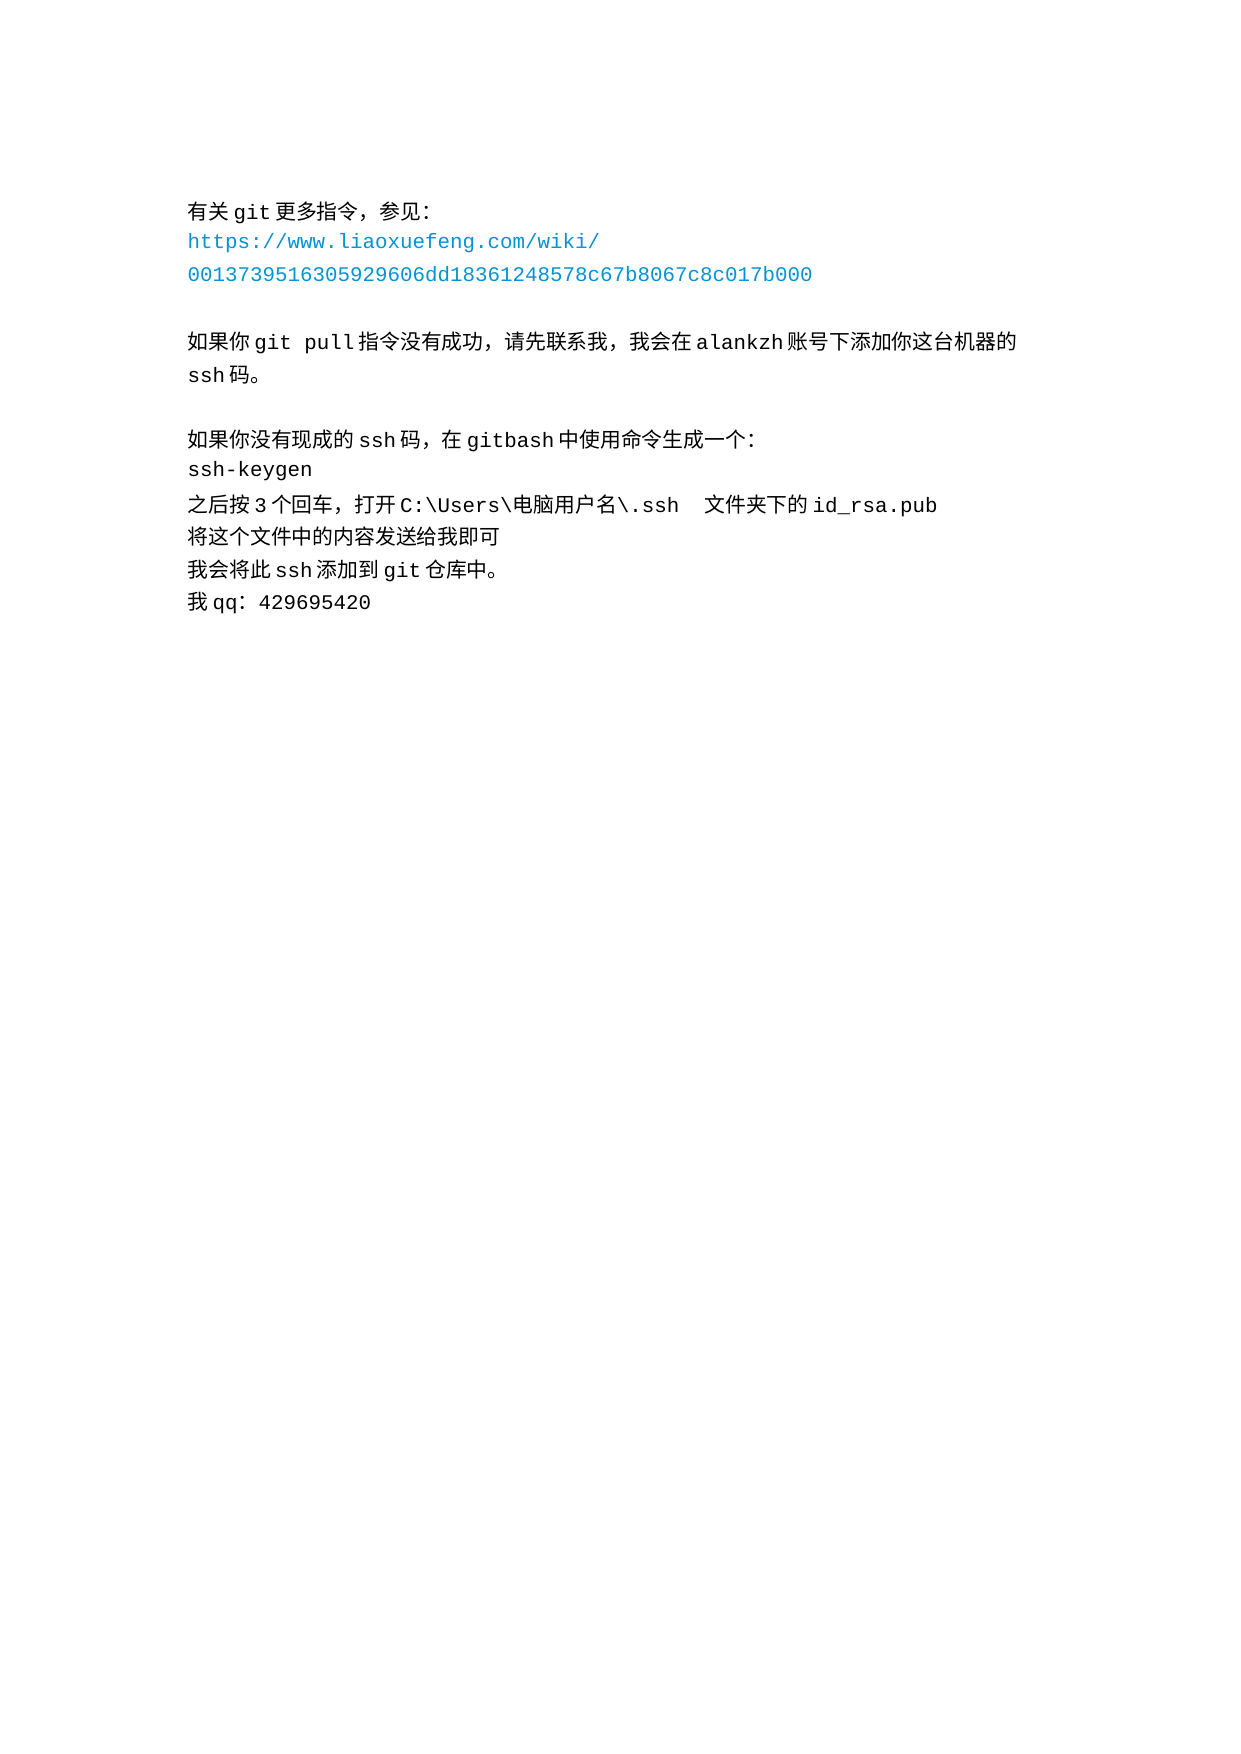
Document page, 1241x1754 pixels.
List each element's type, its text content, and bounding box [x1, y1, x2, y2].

text 我会将此ssh添加到git仓库中。 [187, 552, 1053, 584]
text 如果你没有现成的ssh码，在gitbash中使用命令生成一个： [187, 422, 1053, 454]
text 如果你git pull指令没有成功，请先联系我，我会在alankzh账号下添加你这台机器的ssh码。 [187, 324, 1053, 389]
text 将这个文件中的内容发送给我即可 [187, 519, 1053, 552]
text ssh-keygen [187, 454, 1053, 487]
text 之后按3个回车，打开C:\Users\电脑用户名\.ssh 文件夹下的id_rsa.pub [187, 487, 1053, 519]
text 我qq：429695420 [187, 584, 1053, 617]
text https://www.liaoxuefeng.com/wiki/0013739516305929606dd18361248578c67b8067c8c017b000 [187, 227, 1053, 292]
text 有关git更多指令，参见： [187, 194, 1053, 227]
